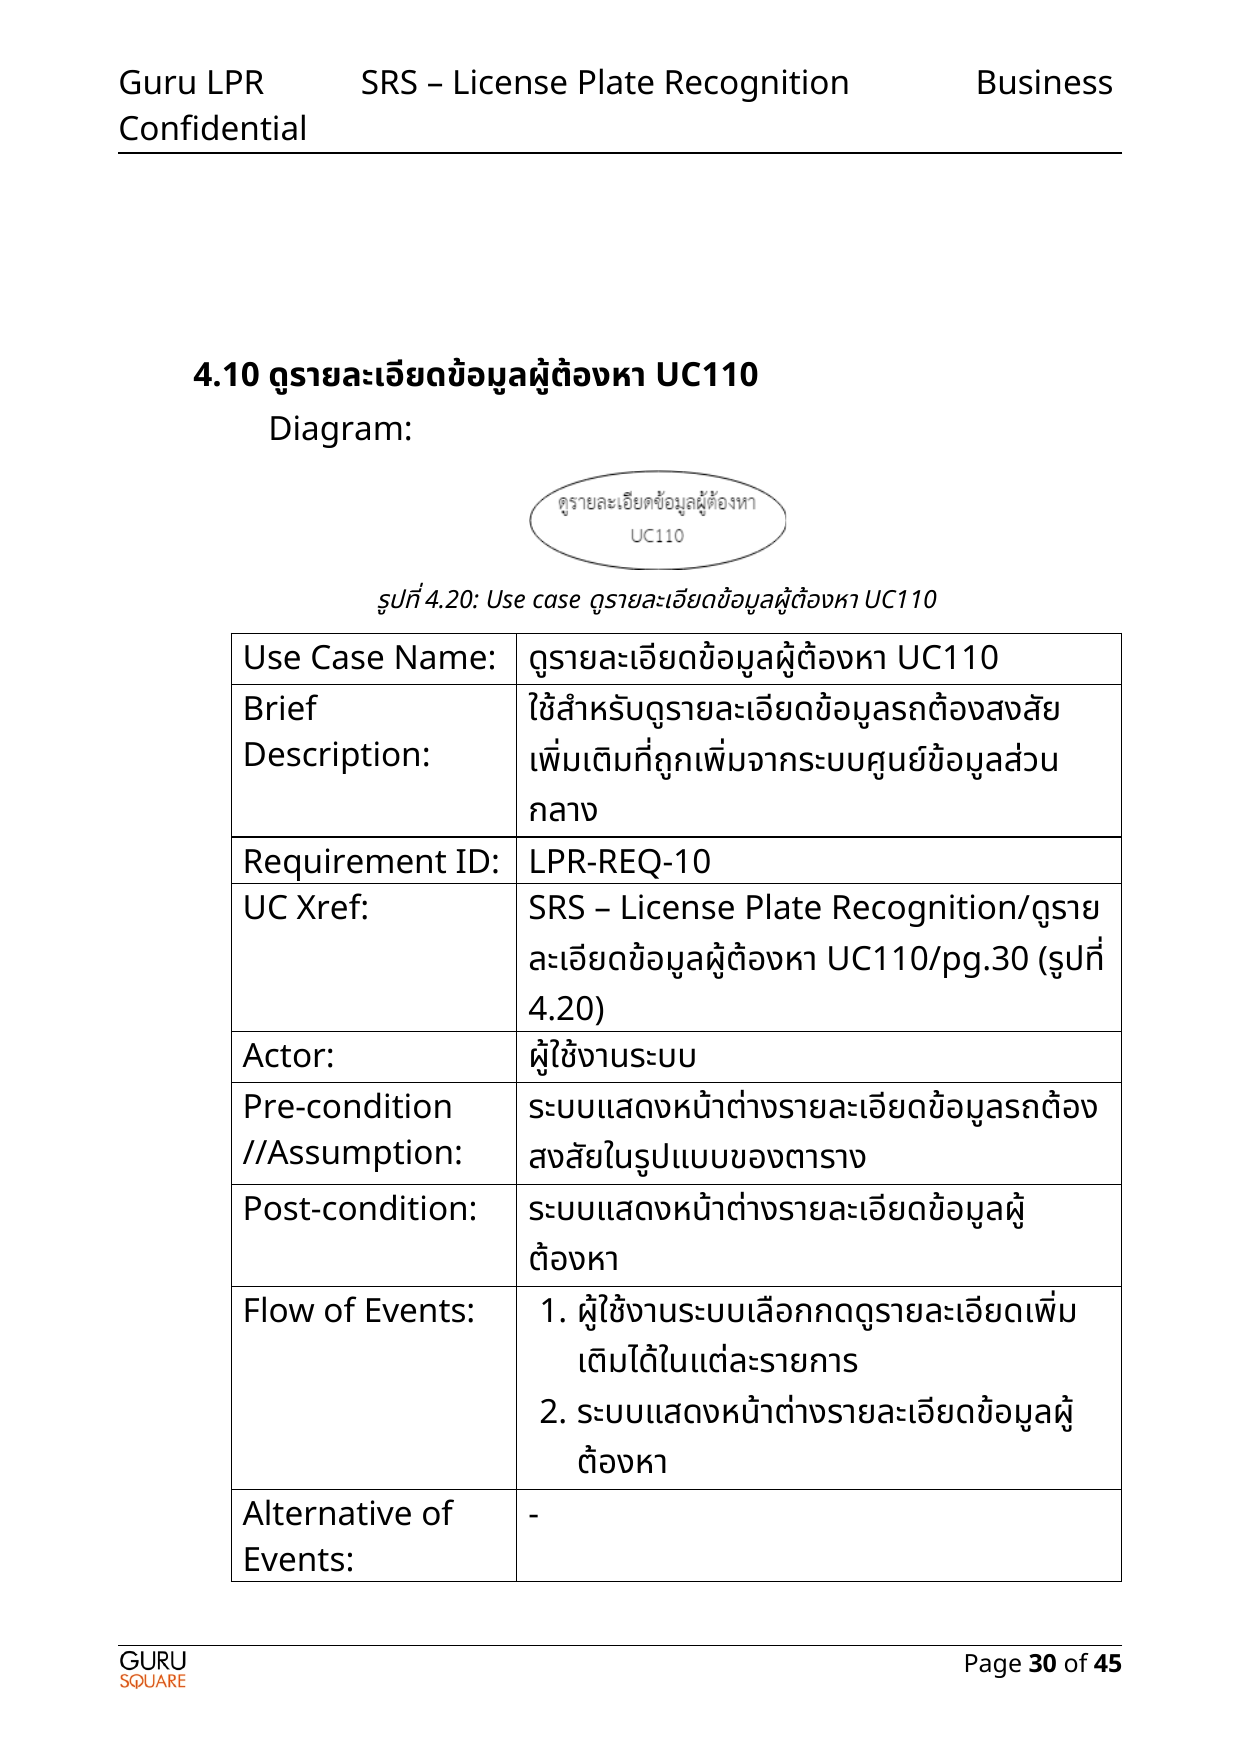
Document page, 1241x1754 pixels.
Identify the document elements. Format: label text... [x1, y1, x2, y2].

table_cell Actor: [232, 1032, 516, 1082]
table_cell Alternative of Events: [232, 1490, 516, 1581]
table_cell - [517, 1490, 1121, 1581]
table_cell ใช้สำหรับดูรายละเอียดข้อมูลรถต้องสงสัยเพิ่มเติมที่ถูกเพิ่มจากระบบศูนย์ข้อมูลส่วนกลาง [517, 685, 1121, 836]
table_cell Requirement ID: [232, 838, 516, 883]
picture [118, 1648, 188, 1690]
table_cell ผู้ใช้งานระบบเลือกกดดูรายละเอียดเพิ่มเติมได้ในแต่ละรายการ ระบบแสดงหน้าต่างรายละเอียดข้อมูลผู้ต้องหา [517, 1287, 1121, 1489]
subtitle ดูรายละเอียดข้อมูลผู้ต้องหา UC110 [193, 351, 1122, 401]
table_cell LPR-REQ-10 [517, 838, 1121, 883]
table_cell UC Xref: [232, 884, 516, 1031]
table_cell ระบบแสดงหน้าต่างรายละเอียดข้อมูลรถต้องสงสัยในรูปแบบของตาราง [517, 1083, 1121, 1184]
table_cell Flow of Events: [232, 1287, 516, 1489]
table_cell Pre-condition //Assumption: [232, 1083, 516, 1184]
table_cell ระบบแสดงหน้าต่างรายละเอียดข้อมูลผู้ต้องหา [517, 1185, 1121, 1286]
table_cell Post-condition: [232, 1185, 516, 1286]
picture [529, 470, 787, 570]
table_cell ผู้ใช้งานระบบ [517, 1032, 1121, 1082]
text Diagram: [268, 405, 1122, 451]
table_cell Brief Description: [232, 685, 516, 836]
table_header ดูรายละเอียดข้อมูลผู้ต้องหา UC110 [517, 634, 1121, 684]
table_header Use Case Name: [232, 634, 516, 684]
